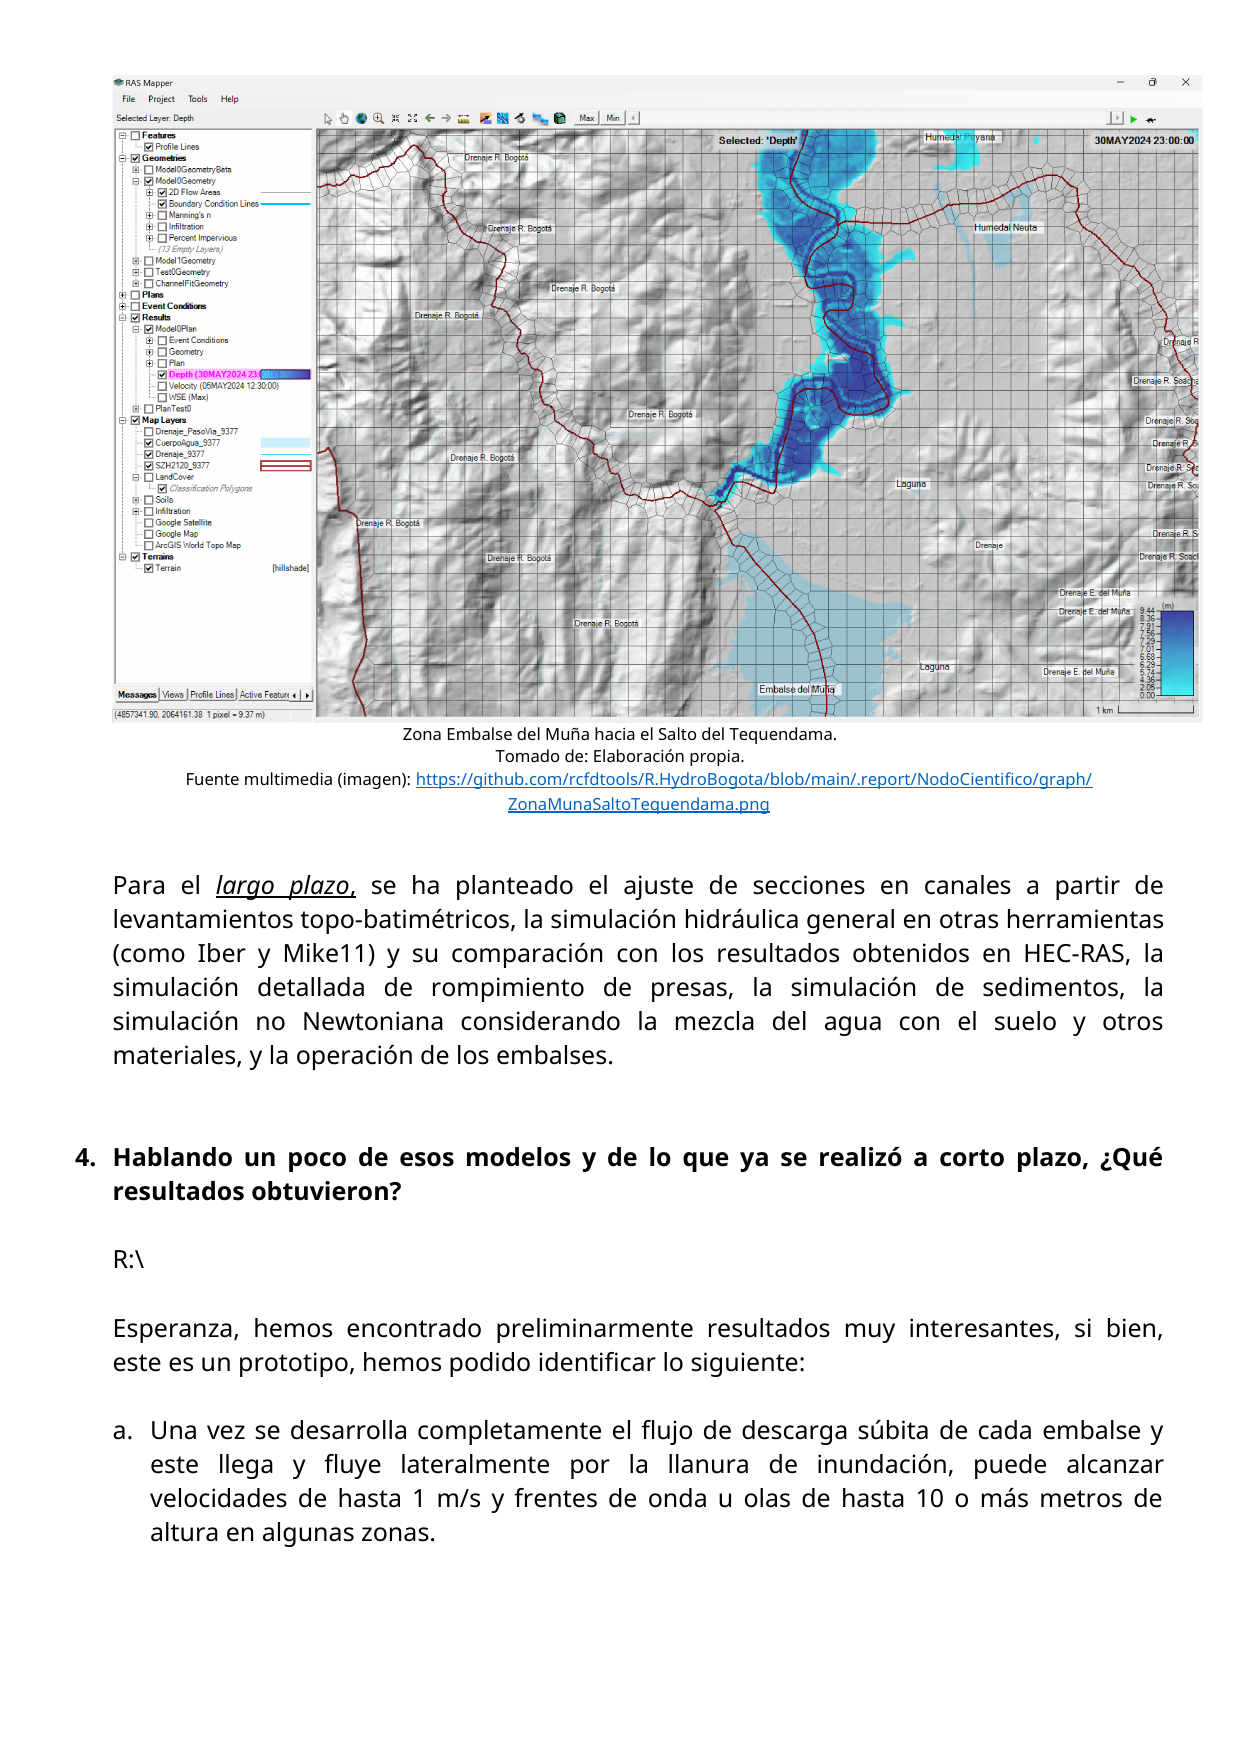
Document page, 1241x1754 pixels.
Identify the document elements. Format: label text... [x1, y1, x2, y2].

list Hablando un poco de esos modelos y de lo que ya se realizó a corto plazo, ¿Qué resultados obtuvieron? [75, 1140, 1165, 1208]
text Tomado de: Elaboración propia. [75, 745, 1165, 768]
text Fuente multimedia (imagen): https://github.com/rcfdtools/R.HydroBogota/blob/main/.report/NodoCientifico/graph/ZonaMunaSaltoTequendama.png [112, 768, 1165, 815]
text Zona Embalse del Muña hacia el Salto del Tequendama. [75, 722, 1165, 745]
list Esperanza, hemos encontrado preliminarmente resultados muy interesantes, si bien, este es un prototipo, hemos podido identificar lo siguiente: [112, 1310, 1165, 1378]
list Una vez se desarrolla completamente el flujo de descarga súbita de cada embalse y este llega y fluye lateralmente por la llanura de inundación, puede alcanzar velocidades de hasta 1 m/s y frentes de onda u olas de hasta 10 o más metros de altura en algunas zonas. [112, 1412, 1165, 1549]
list R:\ [112, 1242, 1165, 1276]
list Para el largo plazo, se ha planteado el ajuste de secciones en canales a partir de levantamientos topo-batimétricos, la simulación hidráulica general en otras herramientas (como Iber y Mike11) y su comparación con los resultados obtenidos en HEC-RAS, la simulación detallada de rompimiento de presas, la simulación de sedimentos, la simulación no Newtoniana considerando la mezcla del agua con el suelo y otros materiales, y la operación de los embalses. [112, 867, 1165, 1072]
picture [112, 75, 1203, 723]
